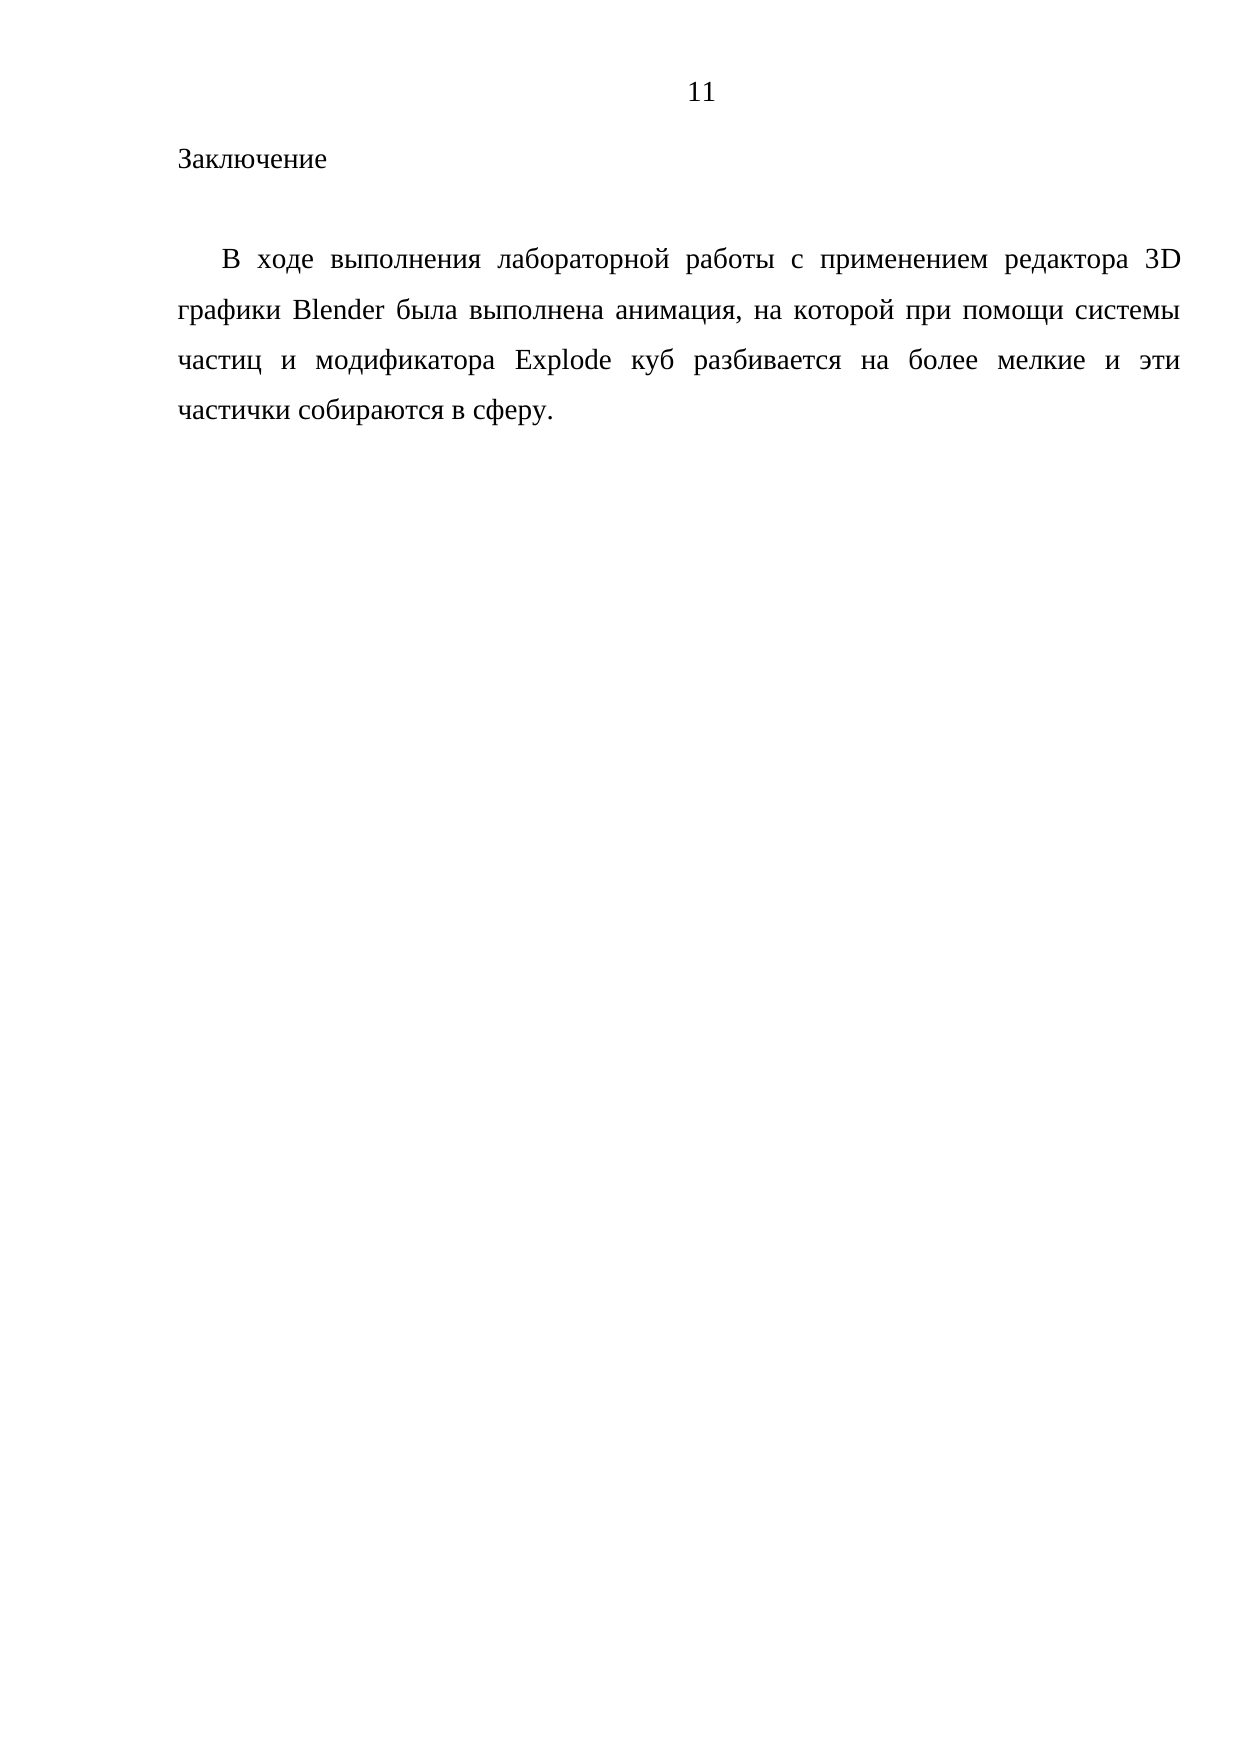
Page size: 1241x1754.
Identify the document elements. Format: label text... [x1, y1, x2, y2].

text В ходе выполнения лабораторной работы с применением редактора 3D графики Blender была выполнена анимация, на которой при помощи системы частиц и модификатора Explode куб разбивается на более мелкие и эти частички собираются в сферу. [177, 242, 1181, 426]
subtitle Заключение [177, 141, 1181, 174]
